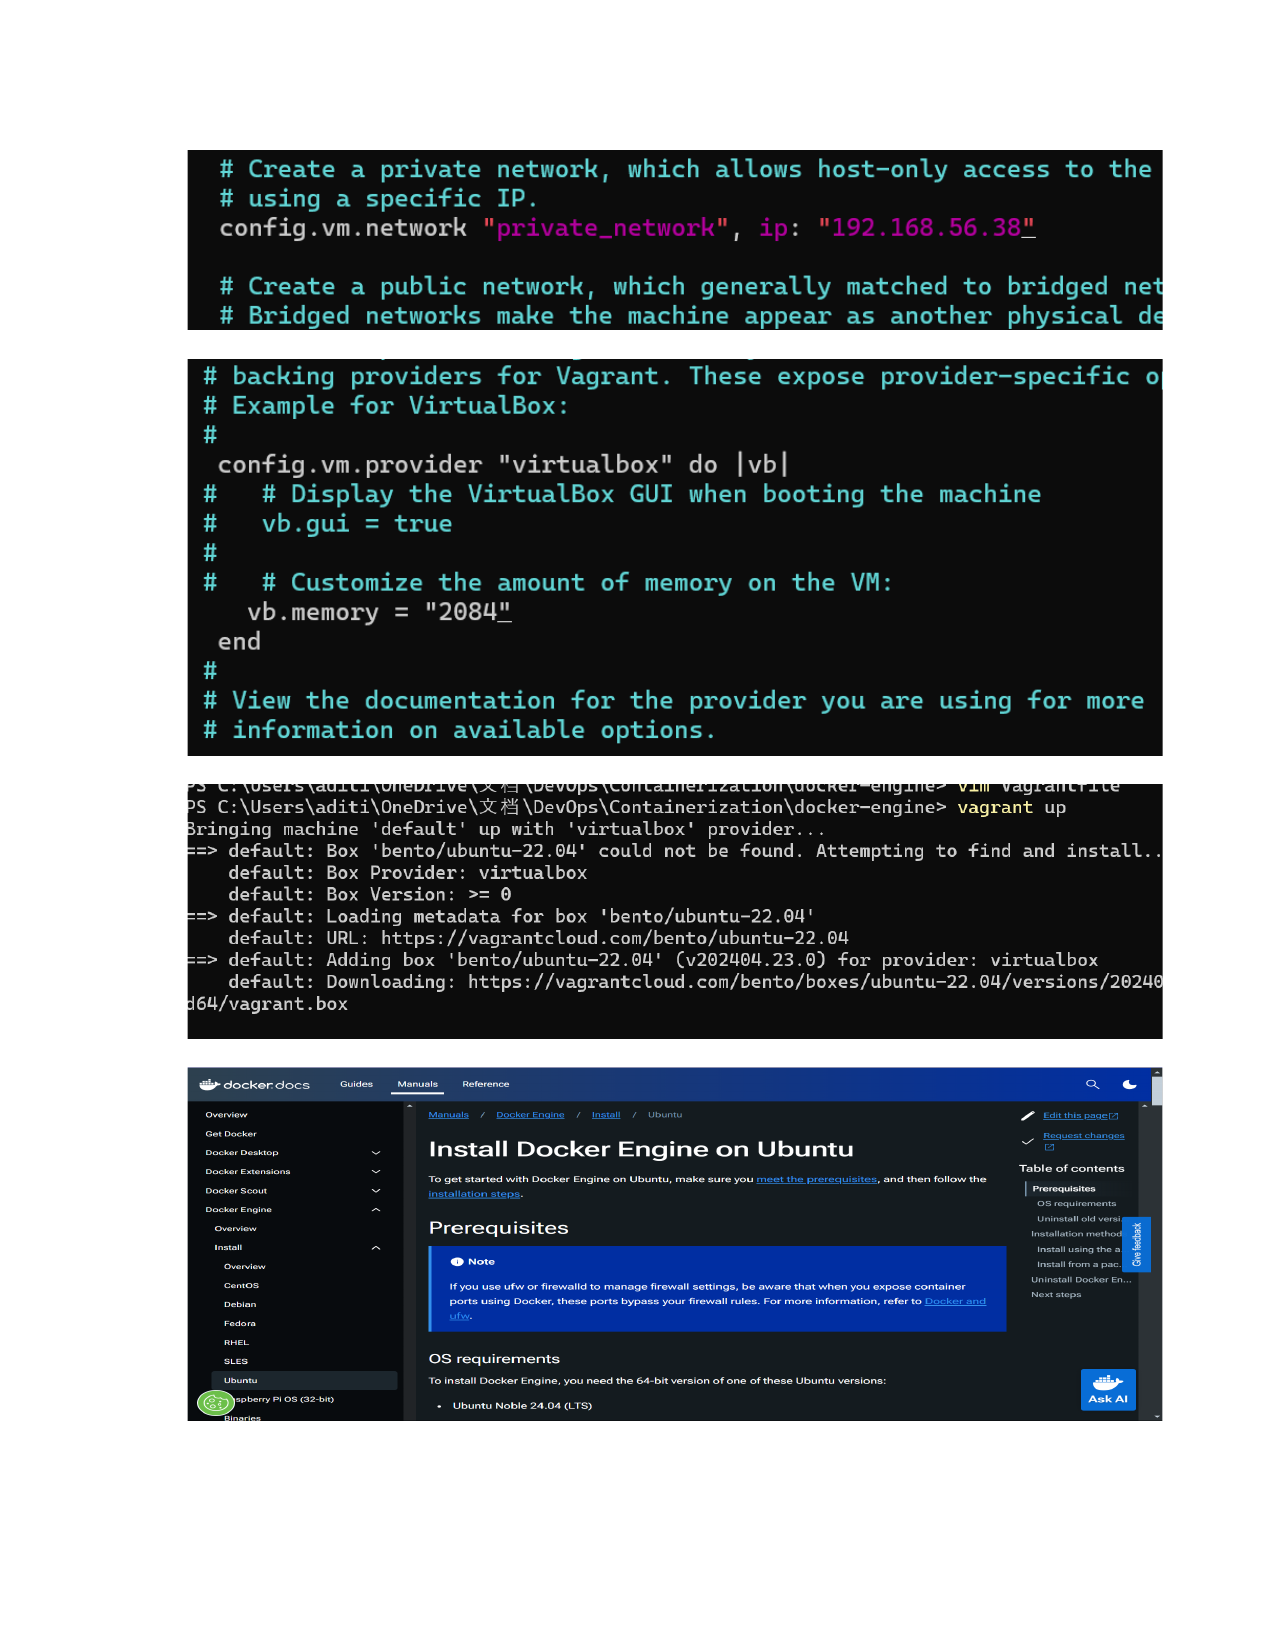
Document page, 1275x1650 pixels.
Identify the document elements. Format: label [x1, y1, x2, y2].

picture [187, 784, 1163, 1039]
picture [187, 1067, 1163, 1421]
picture [187, 150, 1163, 330]
picture [187, 359, 1163, 756]
